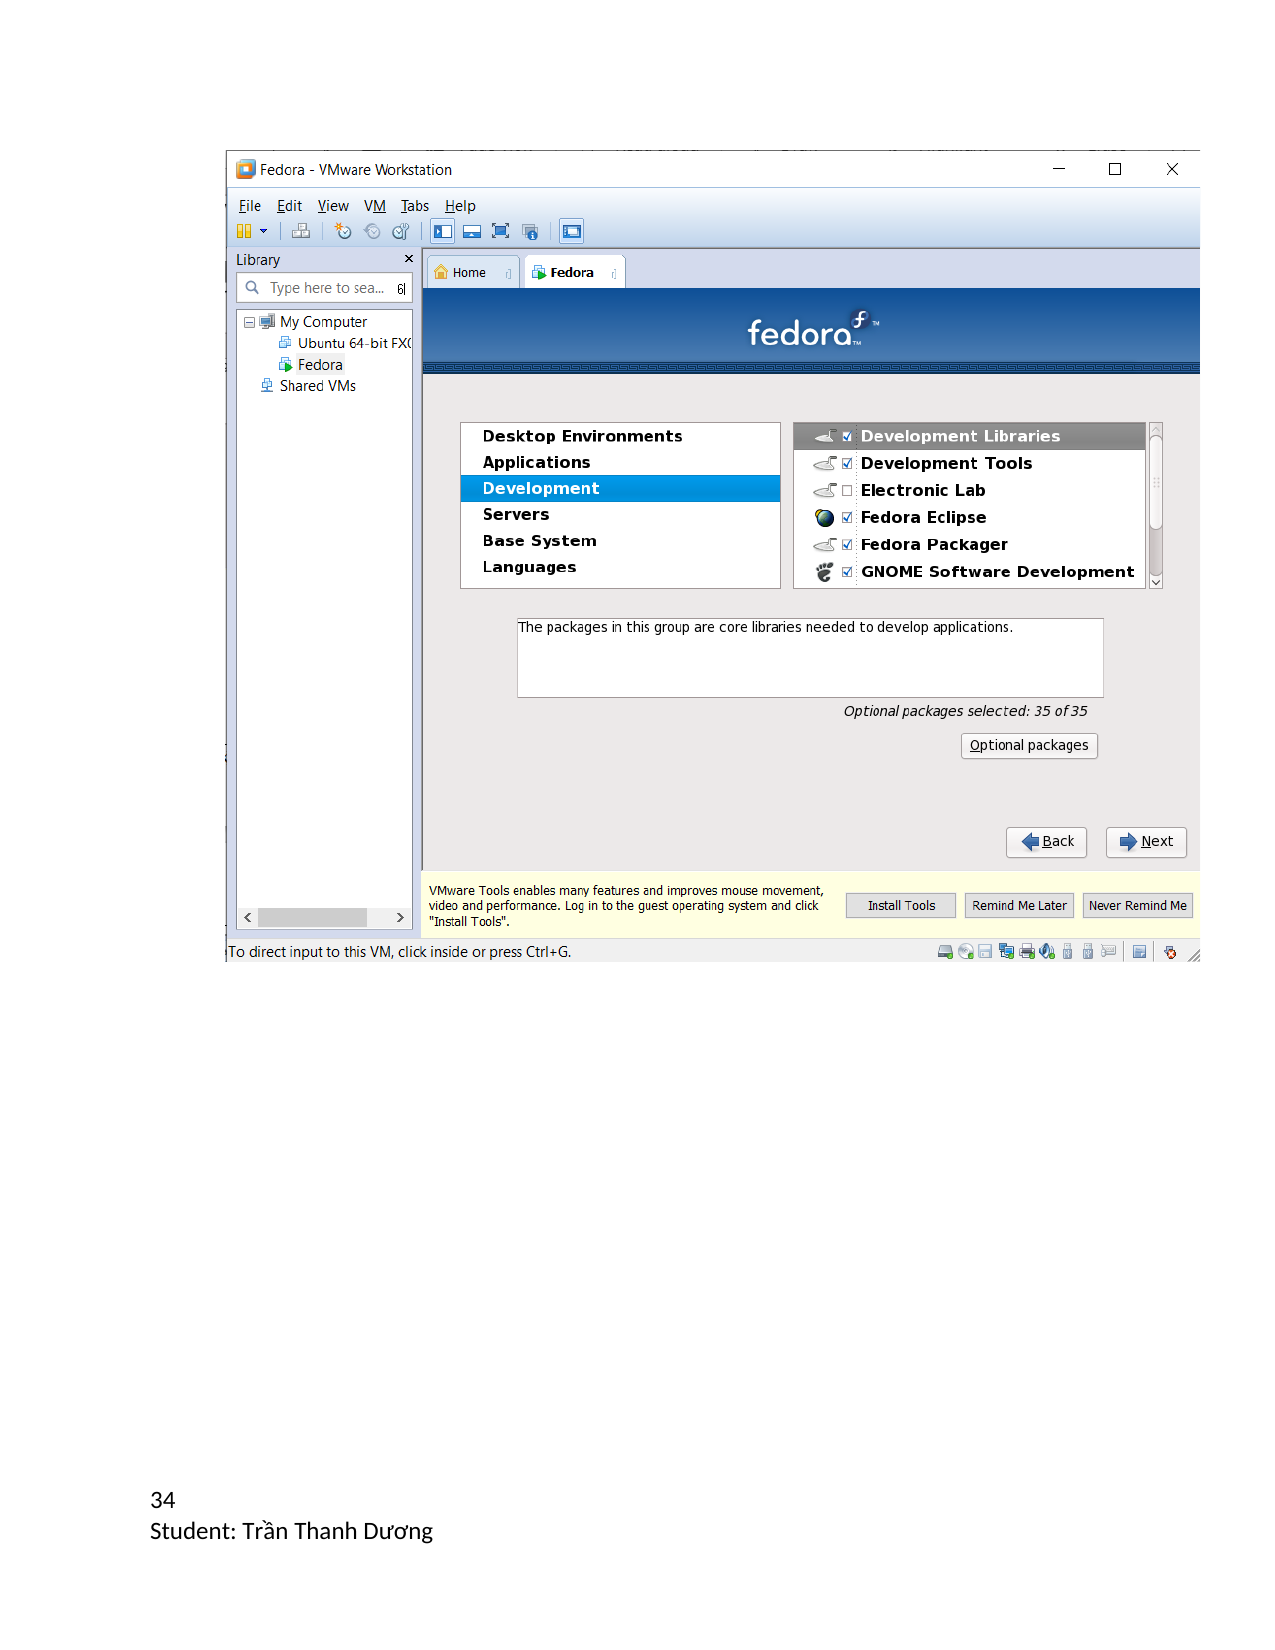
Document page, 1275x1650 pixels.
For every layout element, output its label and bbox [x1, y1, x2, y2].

picture [225, 150, 1200, 962]
